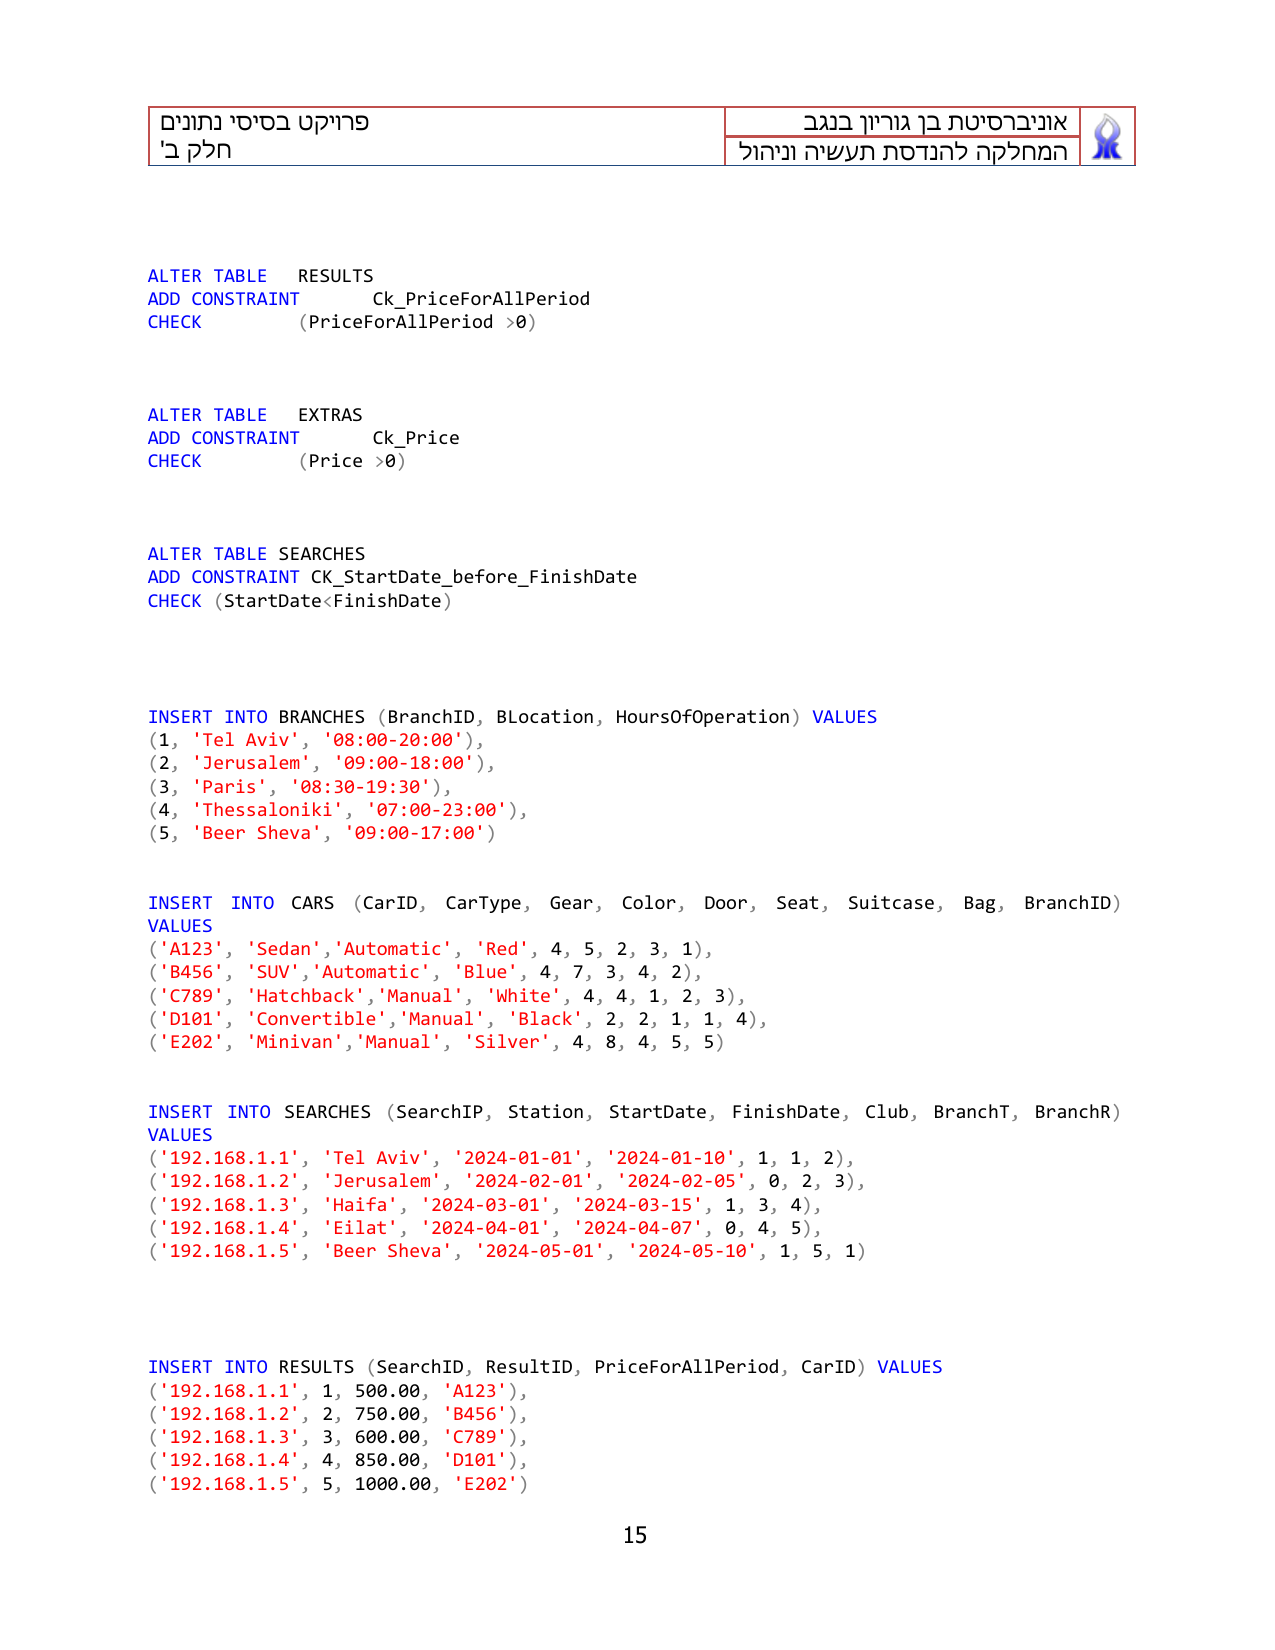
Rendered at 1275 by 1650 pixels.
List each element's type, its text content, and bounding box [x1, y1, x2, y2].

text INSERT INTO CARS (CarID, CarType, Gear, Color, Door, Seat, Suitcase, Bag, BranchID) VALUES [148, 891, 1122, 937]
text ADD CONSTRAINT Ck_PriceForAllPeriod [148, 287, 1122, 310]
text ('192.168.1.5', 'Beer Sheva', '2024-05-01', '2024-05-10', 1, 5, 1) [148, 1239, 1122, 1263]
text ('B456', 'SUV','Automatic', 'Blue', 4, 7, 3, 4, 2), [148, 961, 1122, 984]
text INSERT INTO BRANCHES (BranchID, BLocation, HoursOfOperation) VALUES [148, 705, 1122, 728]
text ALTER TABLE SEARCHES [148, 543, 1122, 566]
text ('192.168.1.1', 'Tel Aviv', '2024-01-01', '2024-01-10', 1, 1, 2), [148, 1147, 1122, 1170]
text ('192.168.1.4', 'Eilat', '2024-04-01', '2024-04-07', 0, 4, 5), [148, 1216, 1122, 1239]
text CHECK (PriceForAllPeriod >0) [148, 310, 1122, 333]
text ADD CONSTRAINT CK_StartDate_before_FinishDate [148, 566, 1122, 589]
text ('192.168.1.2', 'Jerusalem', '2024-02-01', '2024-02-05', 0, 2, 3), [148, 1170, 1122, 1193]
text INSERT INTO RESULTS (SearchID, ResultID, PriceForAllPeriod, CarID) VALUES [148, 1356, 1122, 1379]
text (3, 'Paris', '08:30-19:30'), [148, 775, 1122, 798]
text ('A123', 'Sedan','Automatic', 'Red', 4, 5, 2, 3, 1), [148, 937, 1122, 961]
text ('192.168.1.2', 2, 750.00, 'B456'), [148, 1402, 1122, 1425]
text (2, 'Jerusalem', '09:00-18:00'), [148, 752, 1122, 775]
text (4, 'Thessaloniki', '07:00-23:00'), [148, 798, 1122, 821]
text ('192.168.1.4', 4, 850.00, 'D101'), [148, 1448, 1122, 1472]
text ('192.168.1.3', 3, 600.00, 'C789'), [148, 1425, 1122, 1448]
text (1, 'Tel Aviv', '08:00-20:00'), [148, 728, 1122, 752]
text CHECK (Price >0) [148, 450, 1122, 473]
text ('C789', 'Hatchback','Manual', 'White', 4, 4, 1, 2, 3), [148, 984, 1122, 1007]
picture [1090, 112, 1124, 160]
text (5, 'Beer Sheva', '09:00-17:00') [148, 821, 1122, 844]
text ALTER TABLE EXTRAS [148, 403, 1122, 426]
text ('D101', 'Convertible','Manual', 'Black', 2, 2, 1, 1, 4), [148, 1007, 1122, 1030]
text INSERT INTO SEARCHES (SearchIP, Station, StartDate, FinishDate, Club, BranchT, BranchR) VALUES [148, 1100, 1122, 1147]
text ADD CONSTRAINT Ck_Price [148, 426, 1122, 450]
text ALTER TABLE RESULTS [148, 264, 1122, 287]
text ('E202', 'Minivan','Manual', 'Silver', 4, 8, 4, 5, 5) [148, 1030, 1122, 1054]
text ('192.168.1.1', 1, 500.00, 'A123'), [148, 1379, 1122, 1402]
text ('192.168.1.5', 5, 1000.00, 'E202') [148, 1472, 1122, 1495]
text CHECK (StartDate<FinishDate) [148, 589, 1122, 612]
text ('192.168.1.3', 'Haifa', '2024-03-01', '2024-03-15', 1, 3, 4), [148, 1193, 1122, 1216]
